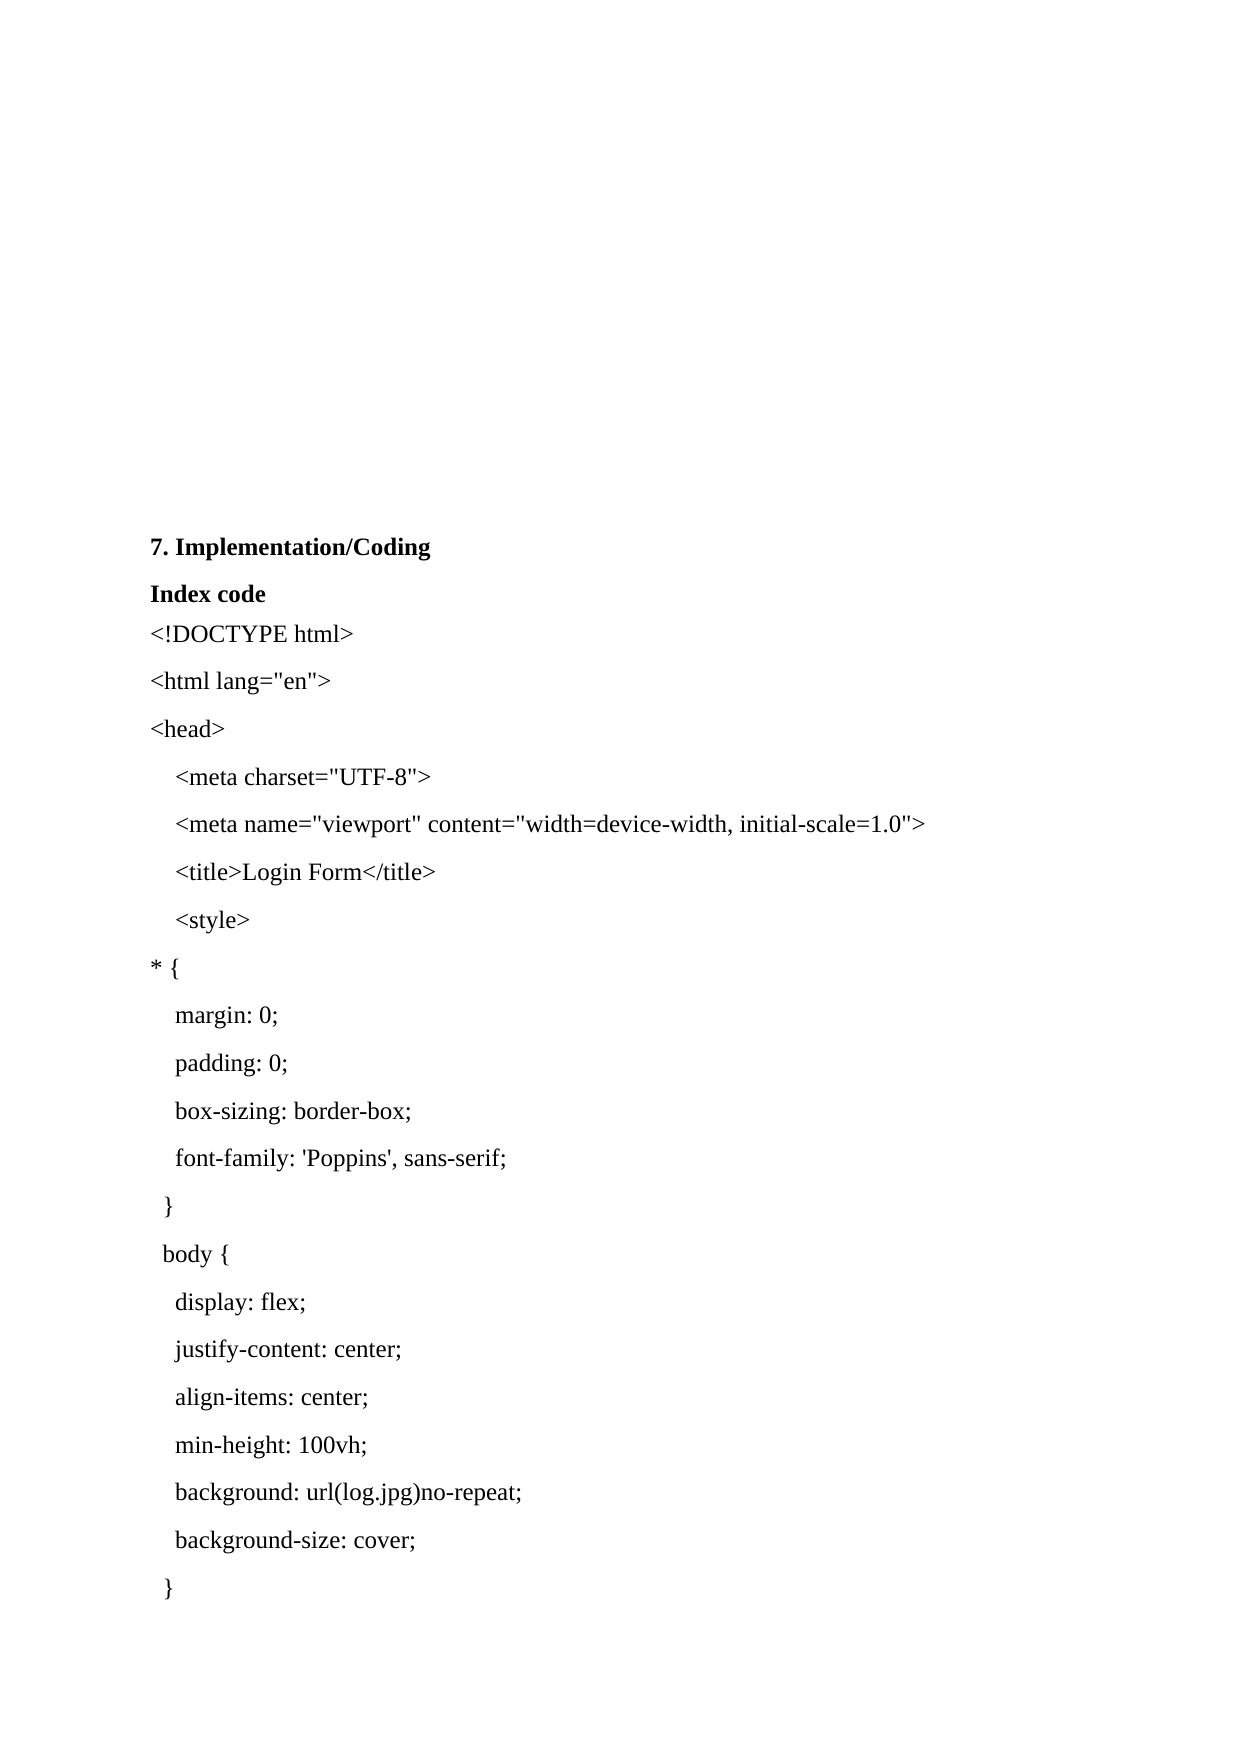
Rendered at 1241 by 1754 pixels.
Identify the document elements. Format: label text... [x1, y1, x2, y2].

text <!DOCTYPE html> [150, 619, 1090, 647]
text padding: 0; [150, 1048, 1090, 1077]
subtitle Index code [150, 579, 1090, 608]
text background: url(log.jpg)no-repeat; [150, 1477, 1090, 1506]
text 7. Implementation/Coding [150, 532, 1090, 560]
text box-sizing: border-box; [150, 1096, 1090, 1124]
text min-height: 100vh; [150, 1430, 1090, 1458]
text body { [150, 1239, 1090, 1268]
text <html lang="en"> [150, 666, 1090, 695]
text display: flex; [150, 1287, 1090, 1315]
text <head> [150, 714, 1090, 743]
text } [150, 1573, 1090, 1602]
text <title>Login Form</title> [150, 857, 1090, 886]
text <meta charset="UTF-8"> [150, 762, 1090, 791]
text <style> [150, 905, 1090, 934]
text margin: 0; [150, 1000, 1090, 1029]
text align-items: center; [150, 1382, 1090, 1411]
text background-size: cover; [150, 1525, 1090, 1554]
text * { [150, 953, 1090, 981]
text } [150, 1191, 1090, 1220]
text font-family: 'Poppins', sans-serif; [150, 1143, 1090, 1172]
text justify-content: center; [150, 1334, 1090, 1363]
text <meta name="viewport" content="width=device-width, initial-scale=1.0"> [150, 809, 1090, 838]
